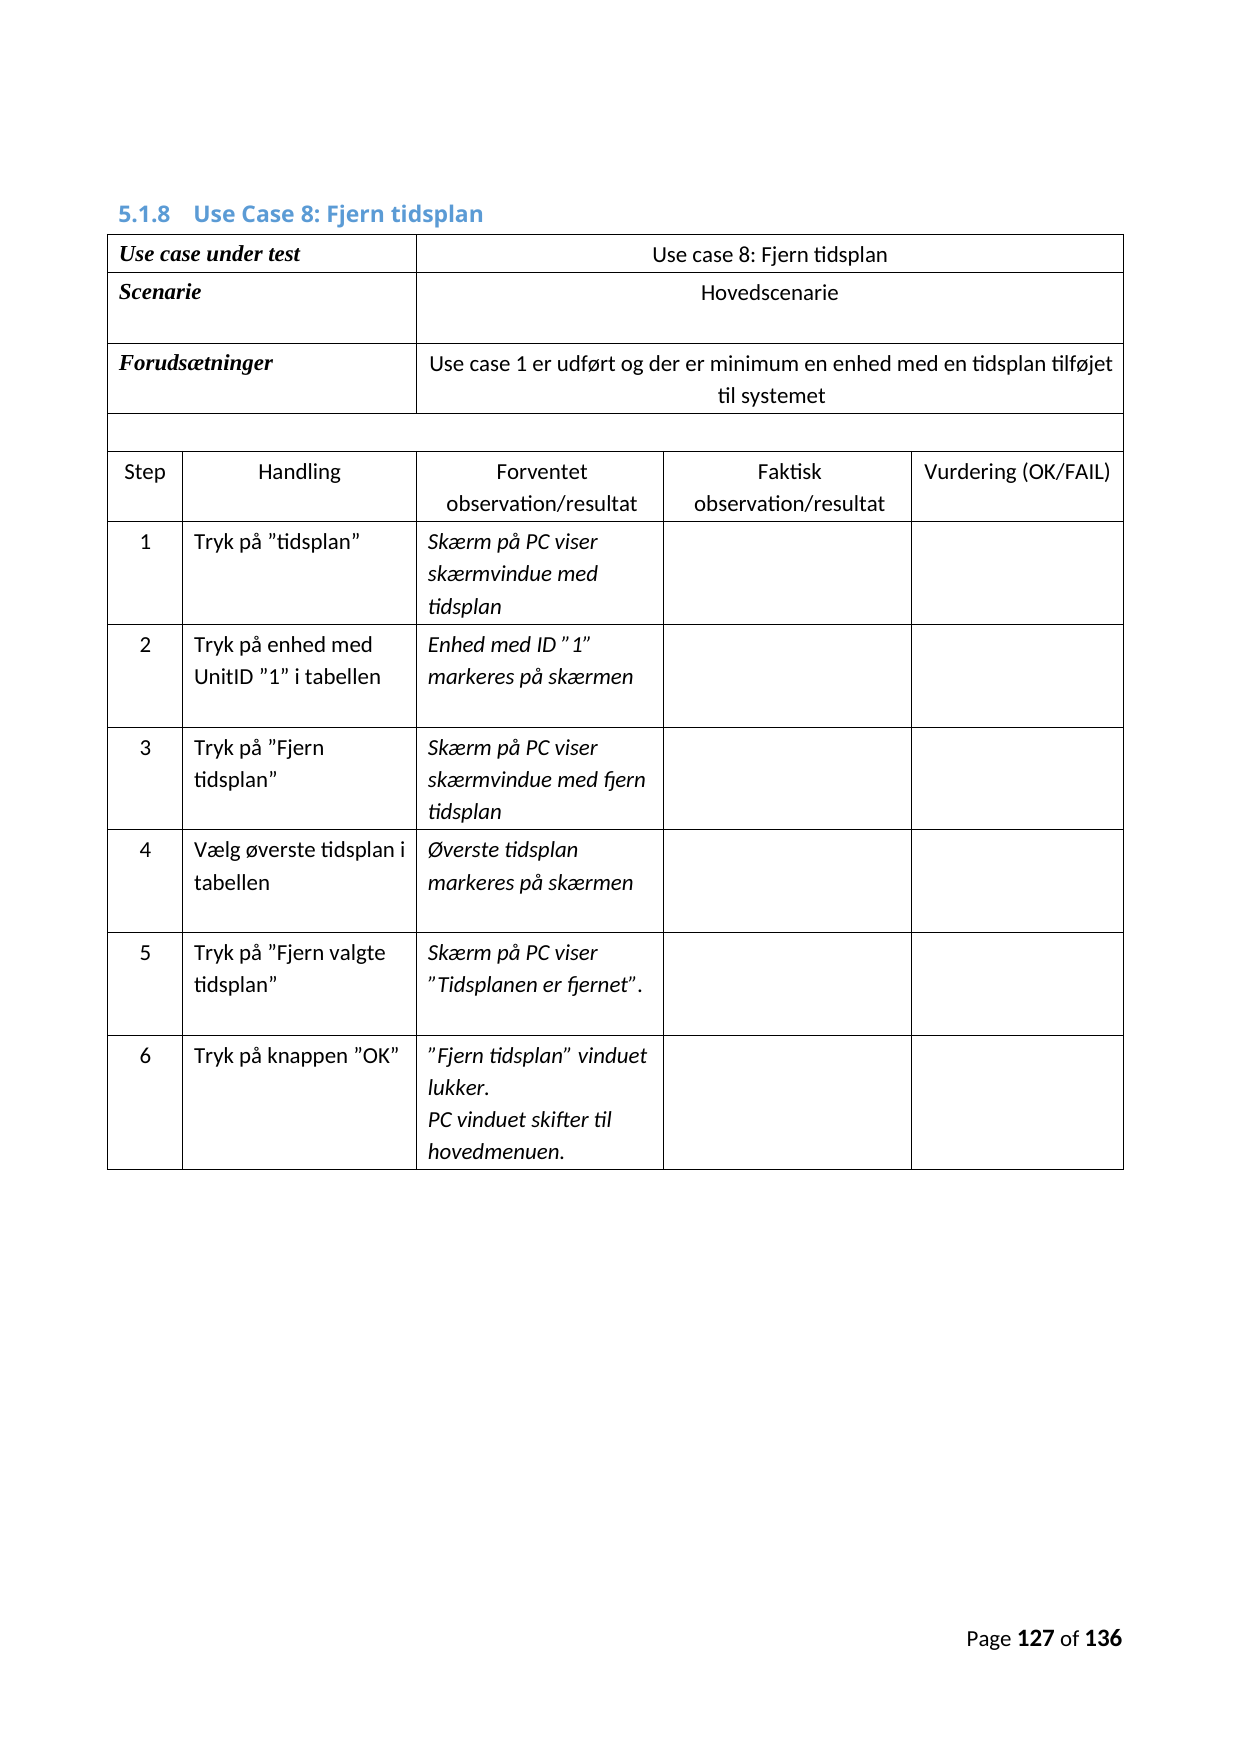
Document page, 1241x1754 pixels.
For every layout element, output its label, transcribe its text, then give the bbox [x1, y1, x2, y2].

table_cell ”Fjern tidsplan” vinduet lukker. PC vinduet skifter til hovedmenuen. [417, 1036, 663, 1169]
table_cell 3 [108, 728, 182, 829]
table_cell Øverste tidsplan markeres på skærmen [417, 830, 663, 932]
table_cell 1 [108, 522, 182, 624]
table_cell 5 [108, 933, 182, 1035]
table_cell [912, 728, 1123, 829]
table_cell 6 [108, 1036, 182, 1169]
table_header Use case under test [108, 235, 416, 272]
table_cell Skærm på PC viser skærmvindue med fjern tidsplan [417, 728, 663, 829]
table_cell [912, 1036, 1123, 1169]
table_cell Step [108, 452, 182, 521]
table_cell [664, 625, 911, 727]
table_cell Tryk på ”Fjern valgte tidsplan” [183, 933, 416, 1035]
subtitle Use Case 8: Fjern tidsplan [118, 198, 1122, 229]
table_cell Handling [183, 452, 416, 521]
table_header Use case 8: Fjern tidsplan [417, 235, 1123, 272]
table_cell Vurdering (OK/FAIL) [912, 452, 1123, 521]
table_cell [664, 933, 911, 1035]
table_cell Tryk på enhed med UnitID ”1” i tabellen [183, 625, 416, 727]
table_cell Faktisk observation/resultat [664, 452, 911, 521]
table_cell 4 [108, 830, 182, 932]
table_cell Tryk på ”Fjern tidsplan” [183, 728, 416, 829]
table_cell [912, 522, 1123, 624]
table_cell Hovedscenarie [417, 273, 1123, 342]
table_cell [108, 414, 416, 451]
table_cell [912, 625, 1123, 727]
table_cell Forudsætninger [108, 344, 416, 413]
table_cell [664, 830, 911, 932]
table_cell Skærm på PC viser ”Tidsplanen er fjernet”. [417, 933, 663, 1035]
table_cell Skærm på PC viser skærmvindue med tidsplan [417, 522, 663, 624]
table_cell Scenarie [108, 273, 416, 342]
table_cell [664, 728, 911, 829]
table_cell Forventet observation/resultat [417, 452, 663, 521]
table_cell Tryk på ”tidsplan” [183, 522, 416, 624]
table_cell [664, 522, 911, 624]
table_cell 2 [108, 625, 182, 727]
table_cell Vælg øverste tidsplan i tabellen [183, 830, 416, 932]
table_cell Tryk på knappen ”OK” [183, 1036, 416, 1169]
table_cell Use case 1 er udført og der er minimum en enhed med en tidsplan tilføjet til systemet [417, 344, 1123, 413]
table_cell [912, 830, 1123, 932]
table_cell [664, 1036, 911, 1169]
table_cell [416, 414, 1123, 451]
table_cell [912, 933, 1123, 1035]
table_cell Enhed med ID ”1” markeres på skærmen [417, 625, 663, 727]
